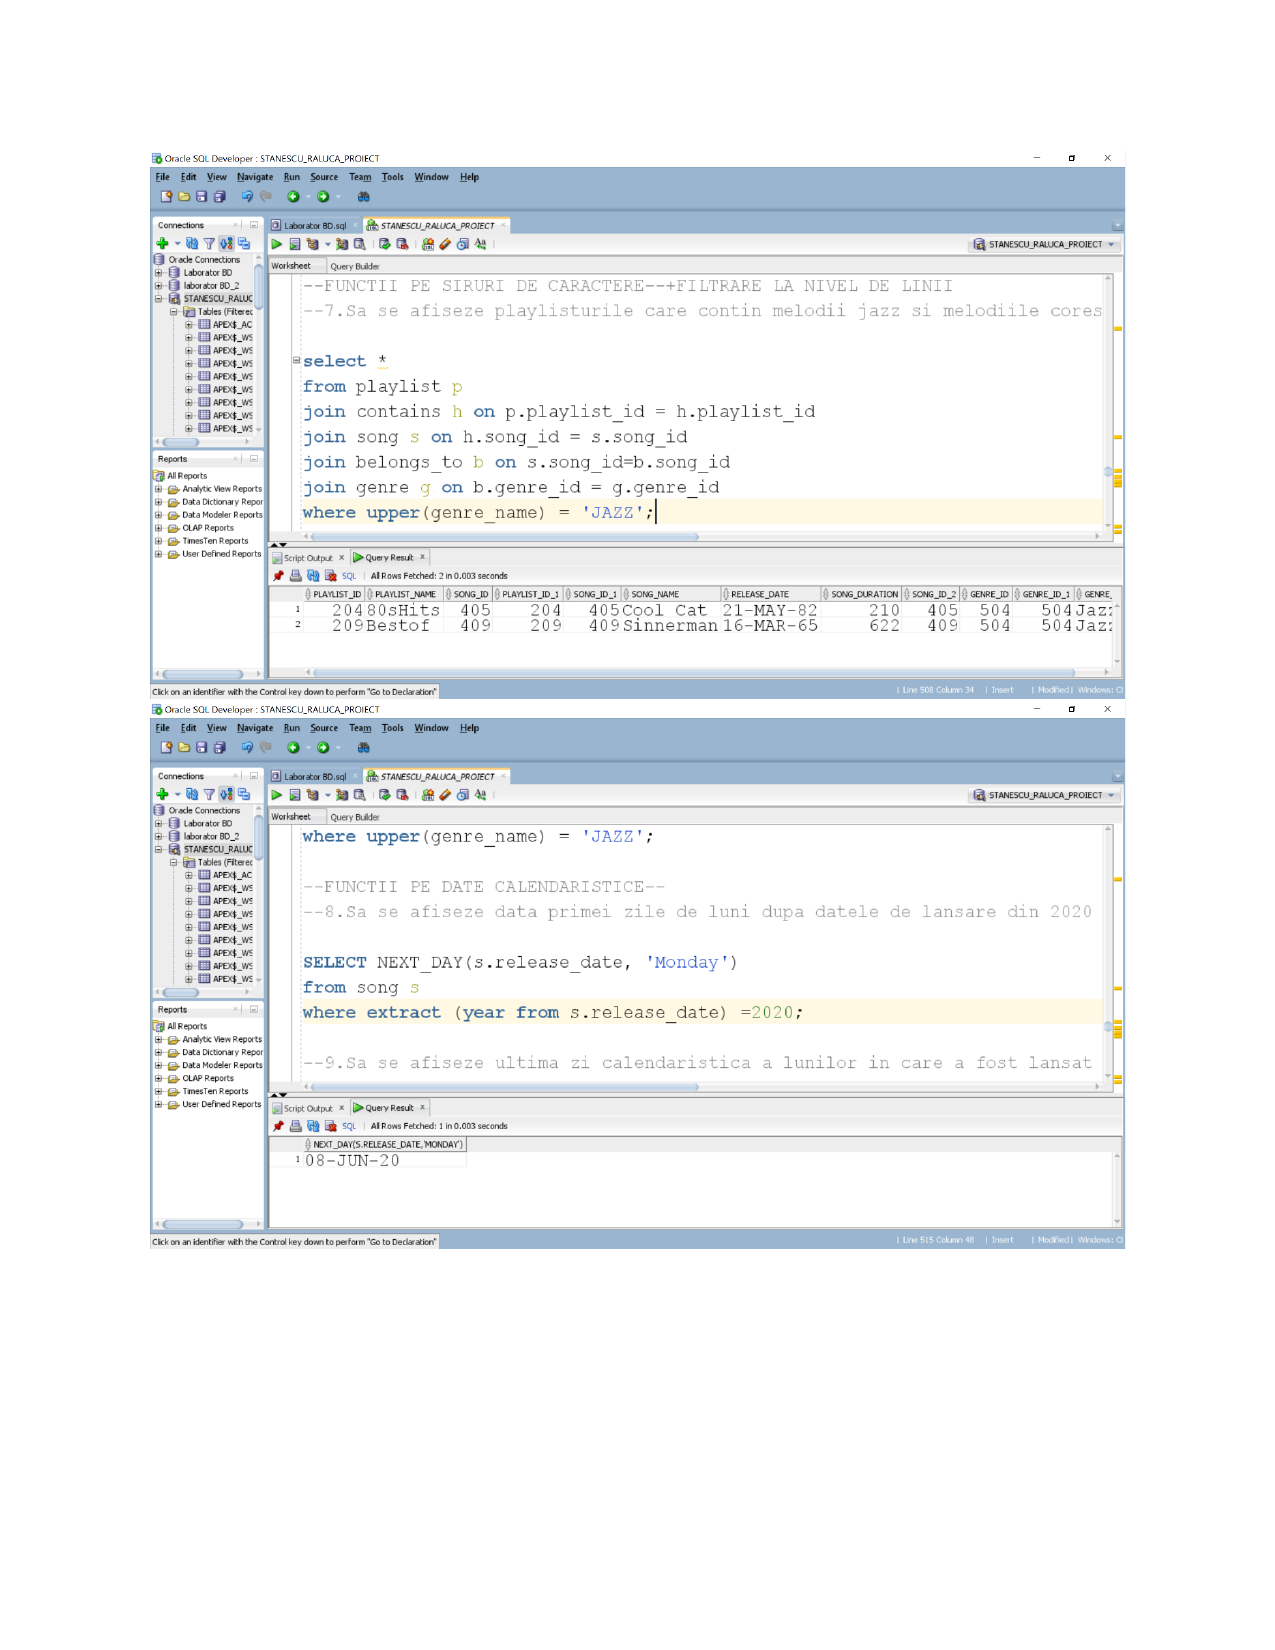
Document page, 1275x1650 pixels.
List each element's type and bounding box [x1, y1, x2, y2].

picture [150, 700, 1125, 1249]
picture [150, 150, 1125, 699]
